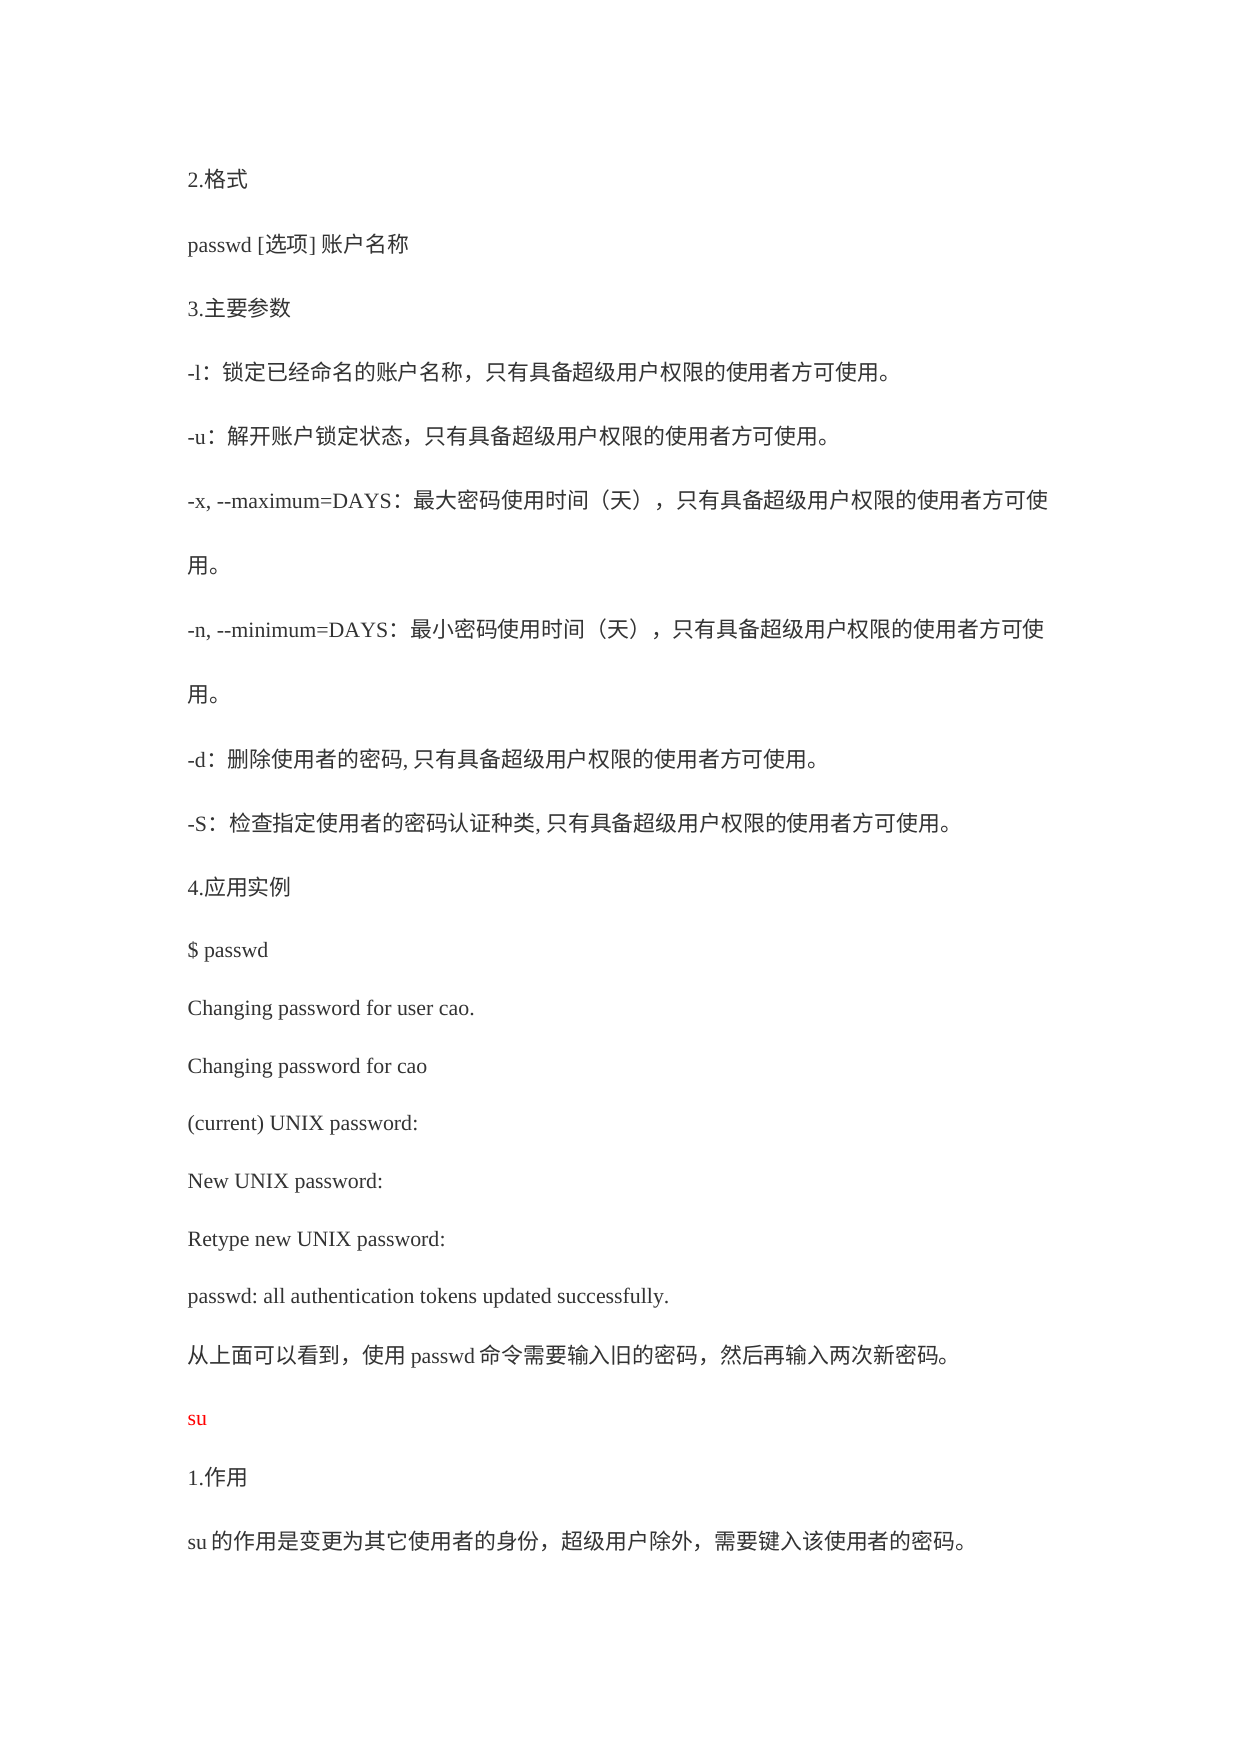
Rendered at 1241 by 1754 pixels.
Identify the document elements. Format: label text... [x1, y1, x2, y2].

text 4.应用实例 [187, 869, 1053, 902]
text 3.主要参数 [187, 290, 1053, 323]
text 2.格式 [187, 162, 1053, 194]
text -u：解开账户锁定状态，只有具备超级用户权限的使用者方可使用。 [187, 419, 1053, 451]
text New UNIX password: [187, 1164, 1053, 1197]
text passwd [选项] 账户名称 [187, 226, 1053, 259]
text Changing password for user cao. [187, 991, 1053, 1024]
text -S：检查指定使用者的密码认证种类, 只有具备超级用户权限的使用者方可使用。 [187, 805, 1053, 838]
text -l：锁定已经命名的账户名称，只有具备超级用户权限的使用者方可使用。 [187, 354, 1053, 387]
text su [187, 1402, 1053, 1434]
text (current) UNIX password: [187, 1107, 1053, 1139]
text -x, --maximum=DAYS：最大密码使用时间（天），只有具备超级用户权限的使用者方可使用。 [187, 483, 1053, 580]
text 1.作用 [187, 1459, 1053, 1492]
text $ passwd [187, 934, 1053, 966]
text -n, --minimum=DAYS：最小密码使用时间（天），只有具备超级用户权限的使用者方可使用。 [187, 612, 1053, 709]
text Changing password for cao [187, 1049, 1053, 1082]
text 从上面可以看到，使用passwd命令需要输入旧的密码，然后再输入两次新密码。 [187, 1338, 1053, 1370]
text su的作用是变更为其它使用者的身份，超级用户除外，需要键入该使用者的密码。 [187, 1524, 1053, 1556]
text -d：删除使用者的密码, 只有具备超级用户权限的使用者方可使用。 [187, 741, 1053, 774]
text passwd: all authentication tokens updated successfully. [187, 1280, 1053, 1312]
text Retype new UNIX password: [187, 1222, 1053, 1255]
